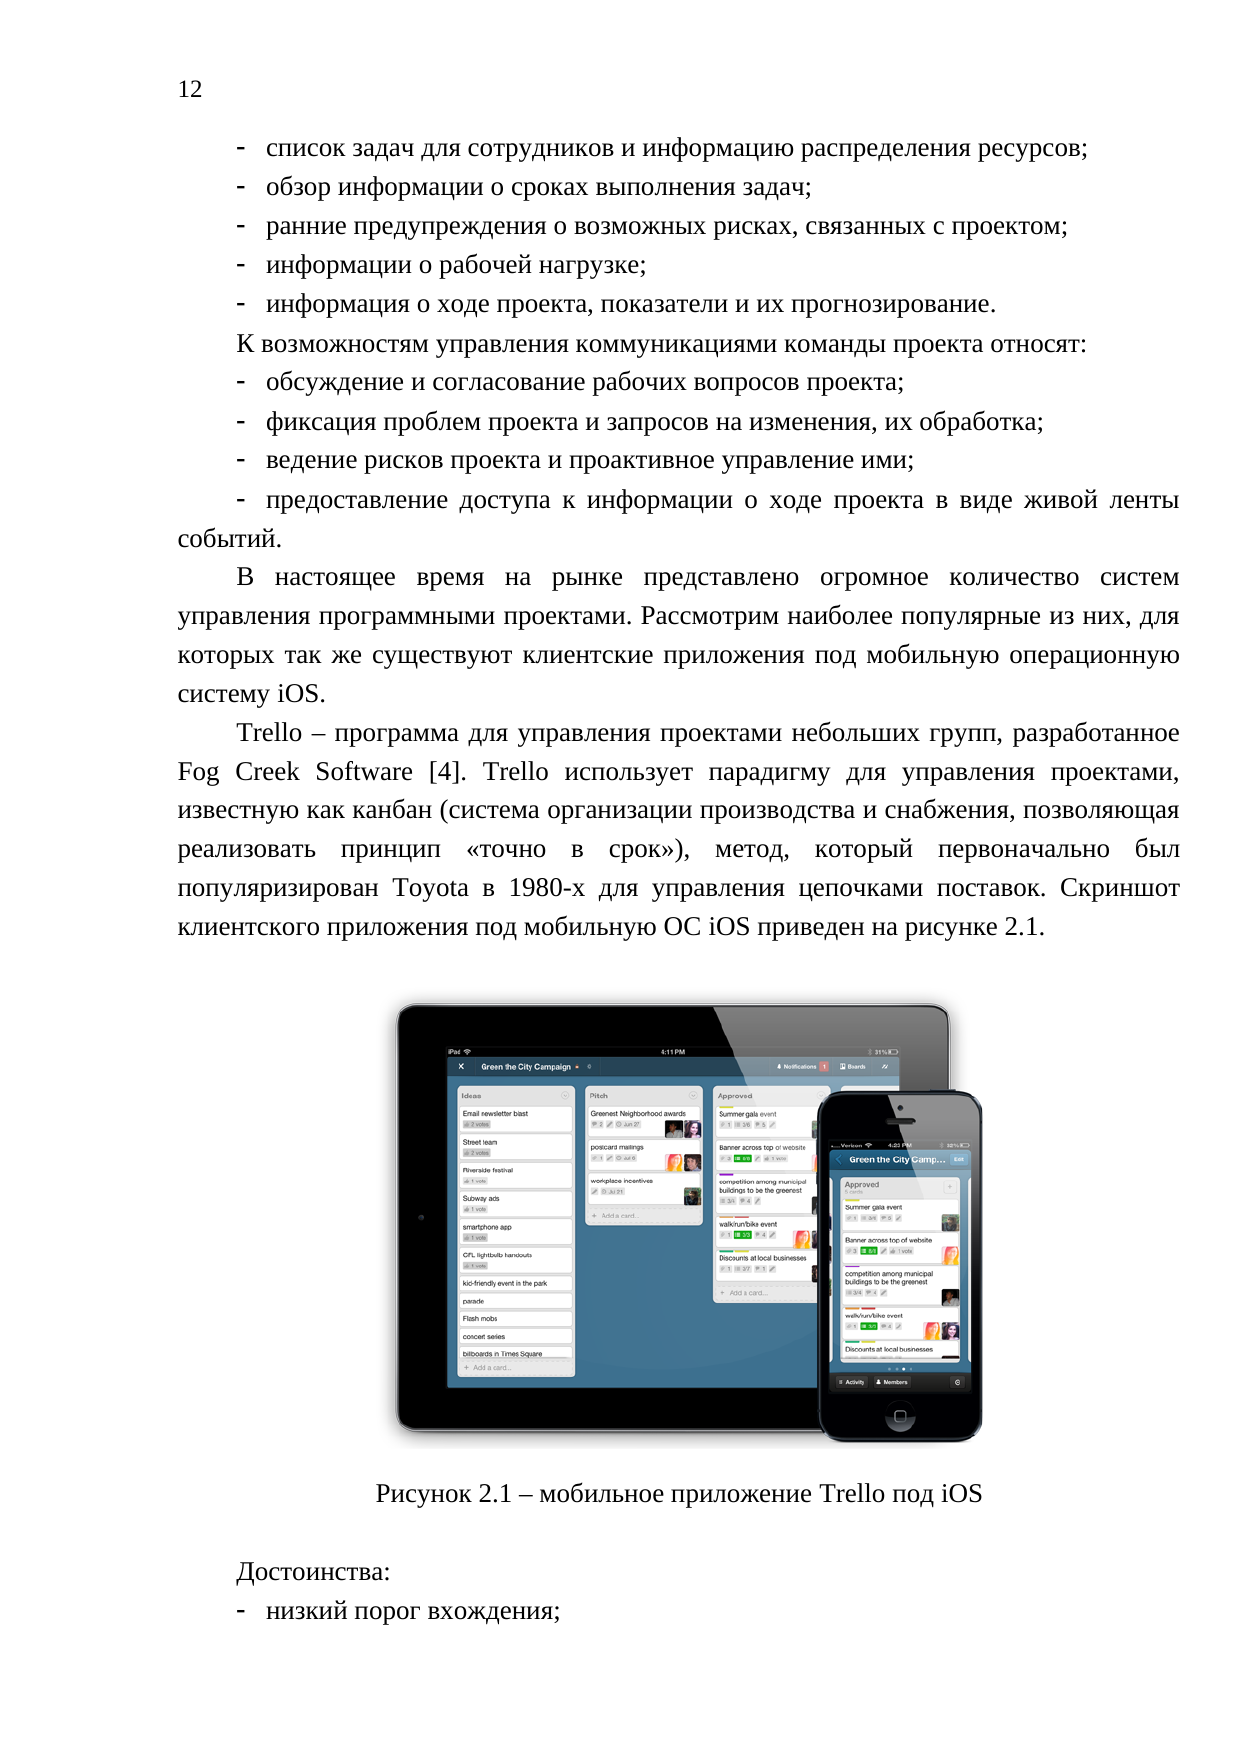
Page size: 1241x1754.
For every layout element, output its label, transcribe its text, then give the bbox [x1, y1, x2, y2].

picture [376, 987, 983, 1449]
text Trello – программа для управления проектами небольших групп, разработанное Fog Creek Software [4]. Trello использует парадигму для управления проектами, известную как канбан (система организации производства и снабжения, позволяющая реализовать принцип «точно в срок»), метод, который первоначально был популяризирован Toyota в 1980-х для управления цепочками поставок. Скриншот клиентского приложения под мобильную ОС iOS приведен на рисунке 2.1. [177, 716, 1181, 941]
text Достоинства: [177, 1555, 1181, 1586]
text В настоящее время на рынке представлено огромное количество систем управления программными проектами. Рассмотрим наиболее популярные из них, для которых так же существуют клиентские приложения под мобильную операционную систему iOS. [177, 561, 1181, 708]
text К возможностям управления коммуникациями команды проекта относят: [177, 327, 1181, 358]
list ведение рисков проекта и проактивное управление ими; [177, 444, 1181, 475]
list предоставление доступа к информации о ходе проекта в виде живой ленты событий. [177, 483, 1181, 553]
list обсуждение и согласование рабочих вопросов проекта; [177, 366, 1181, 397]
list ранние предупреждения о возможных рисках, связанных с проектом; [177, 209, 1181, 241]
list фиксация проблем проекта и запросов на изменения, их обработка; [177, 404, 1181, 436]
text Рисунок 2.1 – мобильное приложение Trello под iOS [177, 1477, 1181, 1508]
list список задач для сотрудников и информацию распределения ресурсов; [177, 131, 1181, 163]
list низкий порог вхождения; [177, 1594, 1181, 1625]
list информация о ходе проекта, показатели и их прогнозирование. [177, 288, 1181, 319]
list обзор информации о сроках выполнения задач; [177, 170, 1181, 202]
list информации о рабочей нагрузке; [177, 248, 1181, 280]
